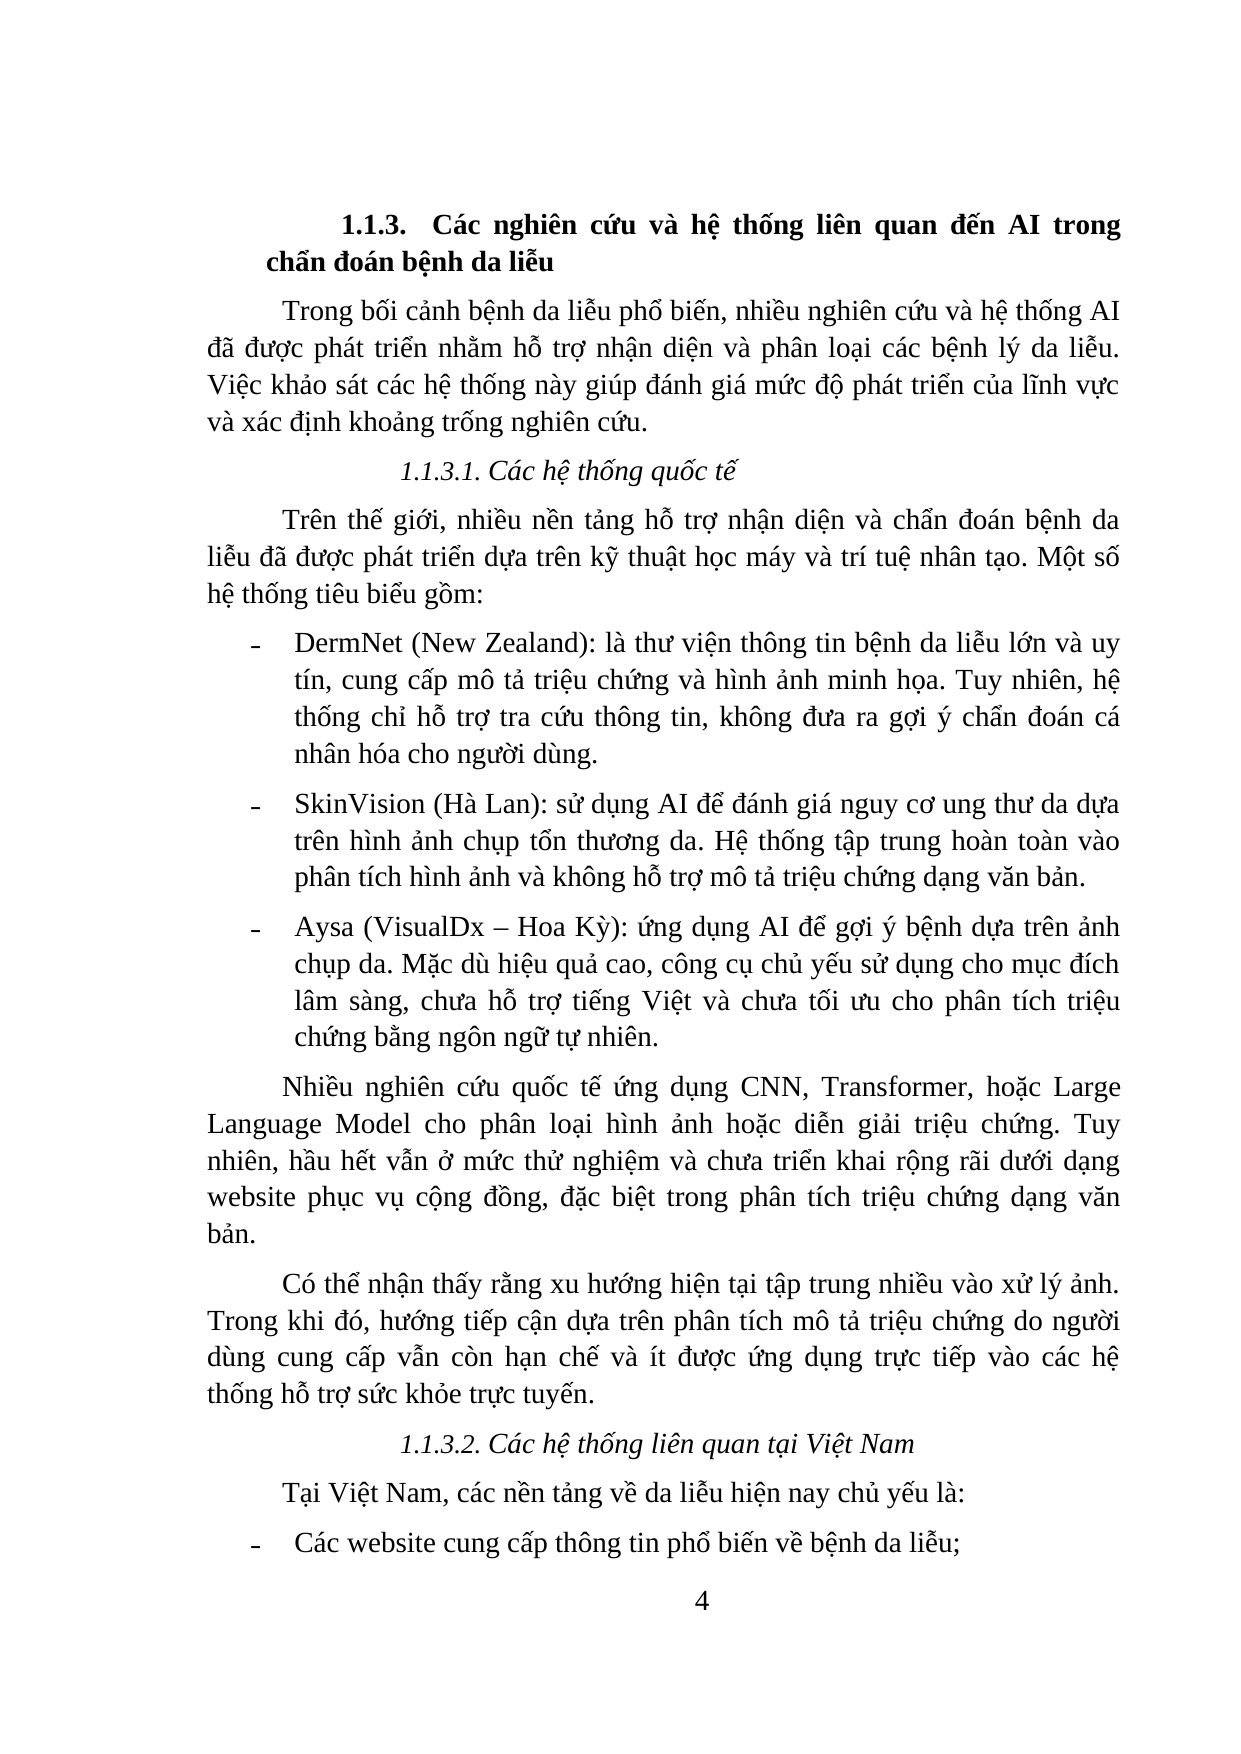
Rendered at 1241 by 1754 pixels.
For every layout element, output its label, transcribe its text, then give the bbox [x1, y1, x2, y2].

subtitle Các hệ thống quốc tế [325, 453, 1122, 487]
text Tại Việt Nam, các nền tảng về da liễu hiện nay chủ yếu là: [207, 1475, 1122, 1509]
subtitle Các hệ thống liên quan tại Việt Nam [325, 1426, 1122, 1459]
text Nhiều nghiên cứu quốc tế ứng dụng CNN, Transformer, hoặc Large Language Model cho phân loại hình ảnh hoặc diễn giải triệu chứng. Tuy nhiên, hầu hết vẫn ở mức thử nghiệm và chưa triển khai rộng rãi dưới dạng website phục vụ cộng đồng, đặc biệt trong phân tích triệu chứng dạng văn bản. [207, 1069, 1122, 1250]
subtitle Các nghiên cứu và hệ thống liên quan đến AI trong chẩn đoán bệnh da liễu [266, 207, 1122, 277]
list DermNet (New Zealand): là thư viện thông tin bệnh da liễu lớn và uy tín, cung cấp mô tả triệu chứng và hình ảnh minh họa. Tuy nhiên, hệ thống chỉ hỗ trợ tra cứu thông tin, không đưa ra gợi ý chẩn đoán cá nhân hóa cho người dùng. [251, 626, 1122, 770]
text Có thể nhận thấy rằng xu hướng hiện tại tập trung nhiều vào xử lý ảnh. Trong khi đó, hướng tiếp cận dựa trên phân tích mô tả triệu chứng do người dùng cung cấp vẫn còn hạn chế và ít được ứng dụng trực tiếp vào các hệ thống hỗ trợ sức khỏe trực tuyến. [207, 1266, 1122, 1410]
list Aysa (VisualDx – Hoa Kỳ): ứng dụng AI để gợi ý bệnh dựa trên ảnh chụp da. Mặc dù hiệu quả cao, công cụ chủ yếu sử dụng cho mục đích lâm sàng, chưa hỗ trợ tiếng Việt và chưa tối ưu cho phân tích triệu chứng bằng ngôn ngữ tự nhiên. [251, 909, 1122, 1053]
list SkinVision (Hà Lan): sử dụng AI để đánh giá nguy cơ ung thư da dựa trên hình ảnh chụp tổn thương da. Hệ thống tập trung hoàn toàn vào phân tích hình ảnh và không hỗ trợ mô tả triệu chứng dạng văn bản. [251, 786, 1122, 893]
text Trong bối cảnh bệnh da liễu phổ biến, nhiều nghiên cứu và hệ thống AI đã được phát triển nhằm hỗ trợ nhận diện và phân loại các bệnh lý da liễu. Việc khảo sát các hệ thống này giúp đánh giá mức độ phát triển của lĩnh vực và xác định khoảng trống nghiên cứu. [207, 293, 1122, 437]
list Các website cung cấp thông tin phổ biến về bệnh da liễu; [251, 1524, 1122, 1558]
text Trên thế giới, nhiều nền tảng hỗ trợ nhận diện và chẩn đoán bệnh da liễu đã được phát triển dựa trên kỹ thuật học máy và trí tuệ nhân tạo. Một số hệ thống tiêu biểu gồm: [207, 502, 1122, 610]
